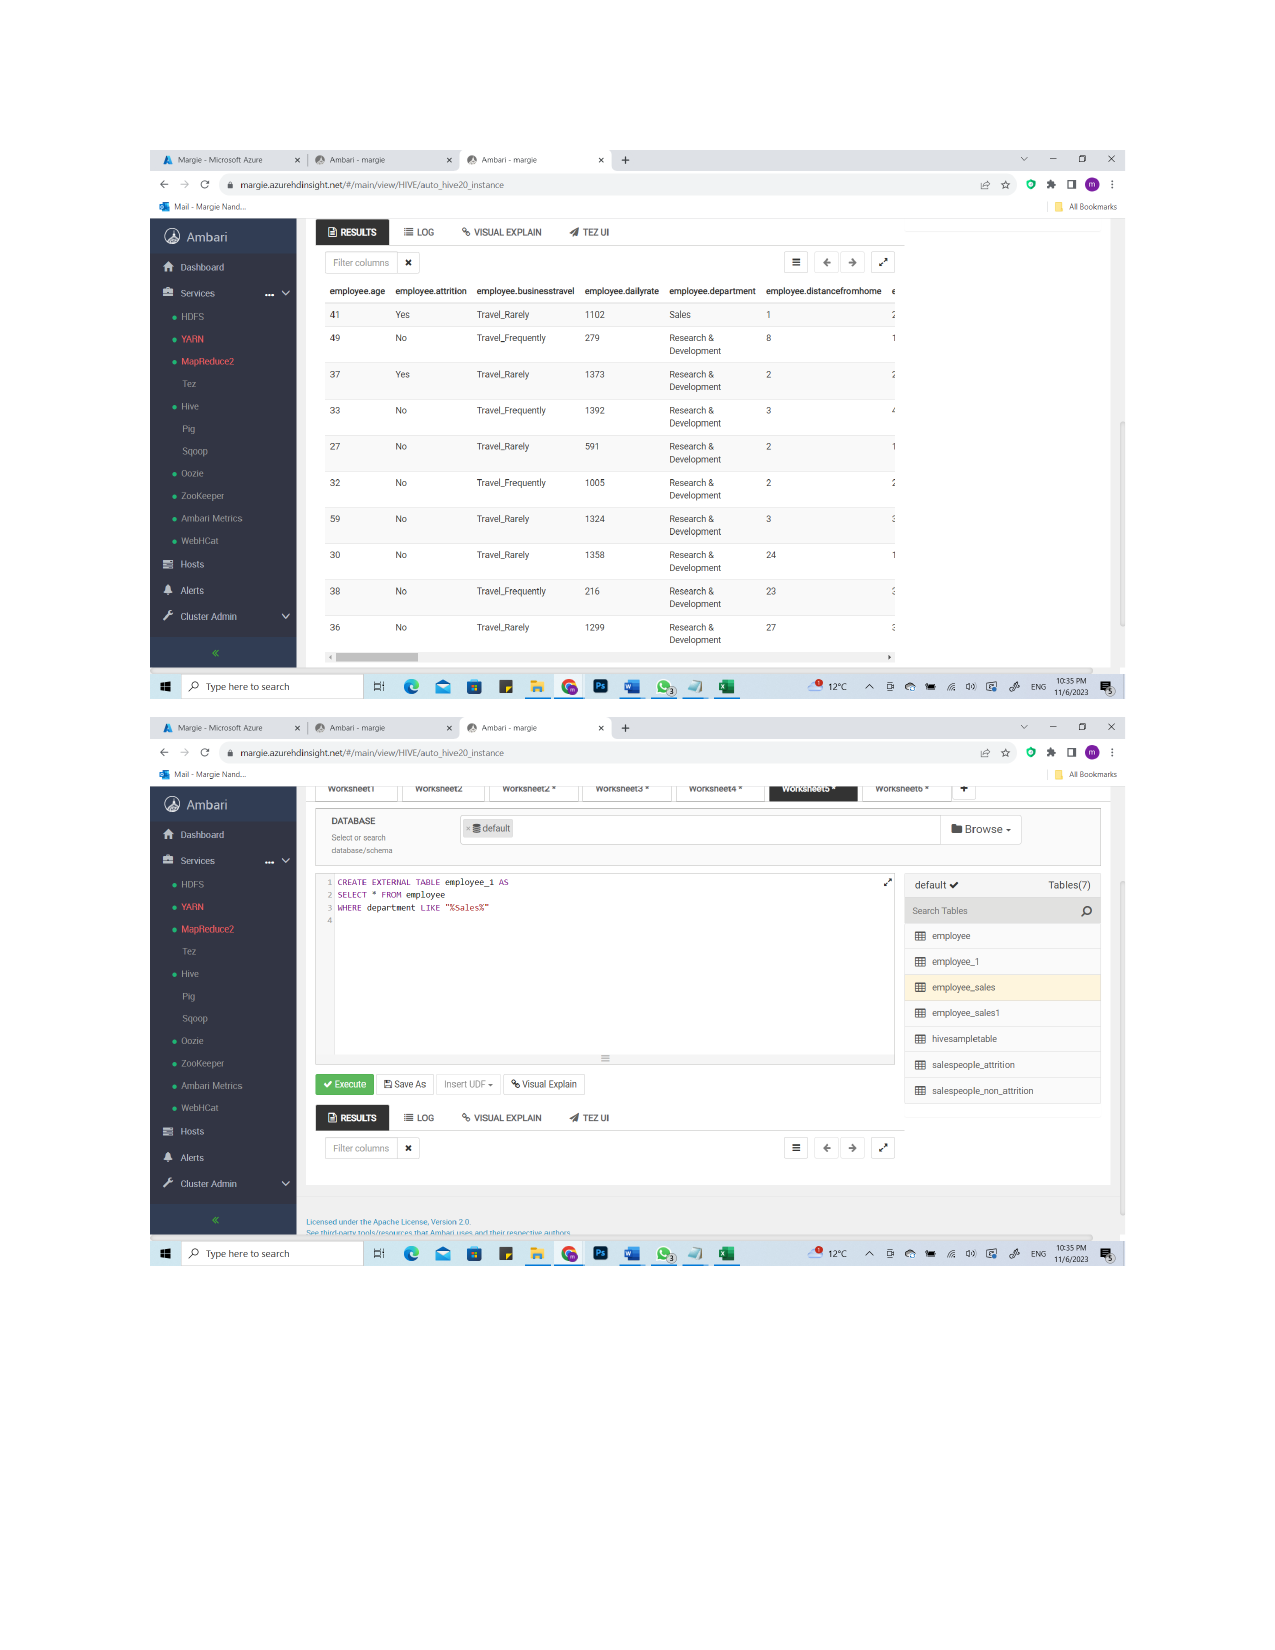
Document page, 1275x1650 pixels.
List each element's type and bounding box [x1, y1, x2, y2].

picture [150, 717, 1125, 1266]
picture [150, 150, 1125, 699]
